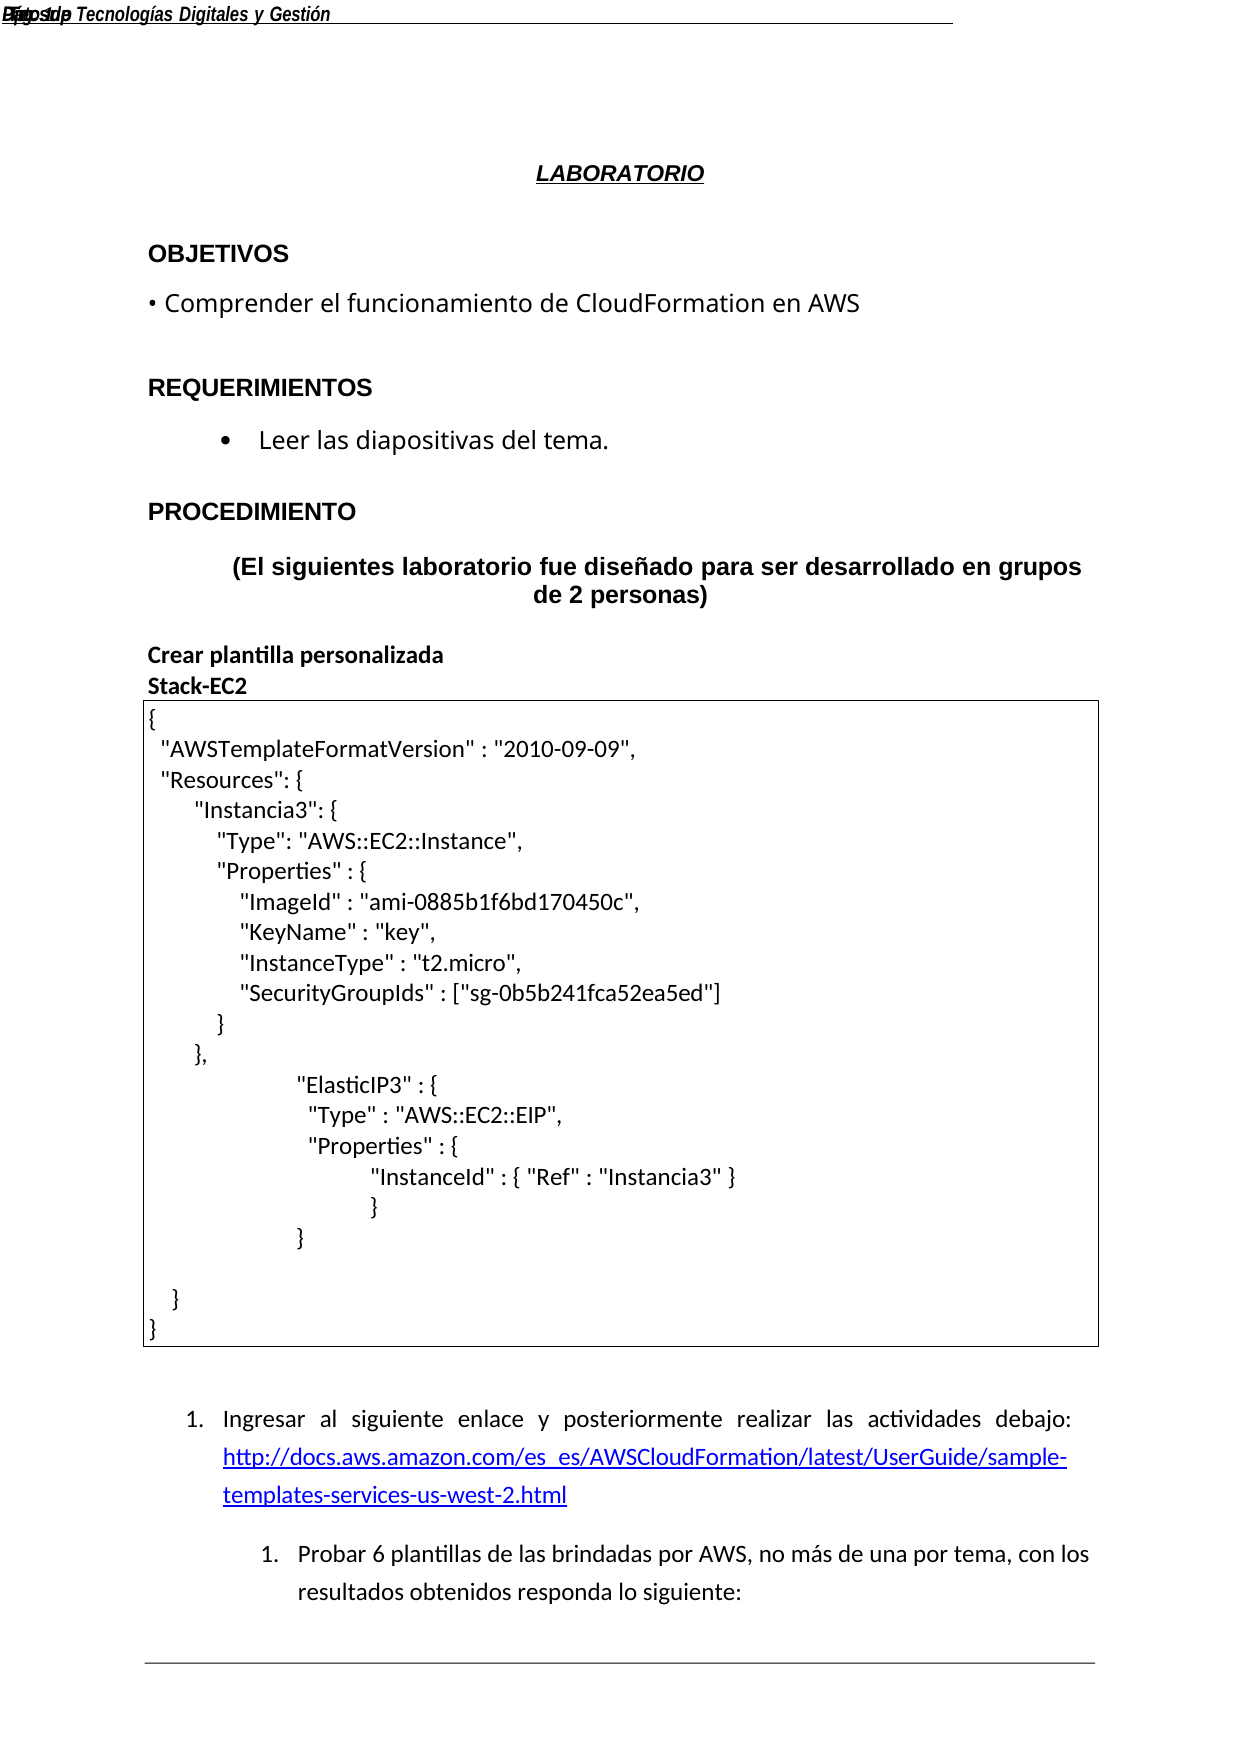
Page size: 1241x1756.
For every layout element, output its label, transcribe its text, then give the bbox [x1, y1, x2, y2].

subtitle REQUERIMIENTOS [148, 373, 1107, 402]
list Leer las diapositivas del tema. [221, 423, 1107, 457]
list Probar 6 plantillas de las brindadas por AWS, no más de una por tema, con los resultados obtenidos responda lo siguiente: [260, 1538, 1093, 1607]
text LABORATORIO [133, 160, 1107, 186]
text Crear plantilla personalizada Stack-EC2 [148, 639, 445, 700]
list Ingresar al siguiente enlace y posteriormente realizar las actividades debajo: http://docs.aws.amazon.com/es_es/AWSCloudFormation/latest/UserGuide/sample- templates-services-us-west-2.html [185, 1403, 1093, 1509]
list Comprender el funcionamiento de CloudFormation en AWS [148, 286, 1107, 320]
text (El siguientes laboratorio fue diseñado para ser desarrollado en grupos [207, 552, 1107, 580]
text PROCEDIMIENTO [148, 497, 1107, 526]
subtitle OBJETIVOS [148, 239, 1107, 268]
text de 2 personas) [133, 580, 1107, 609]
